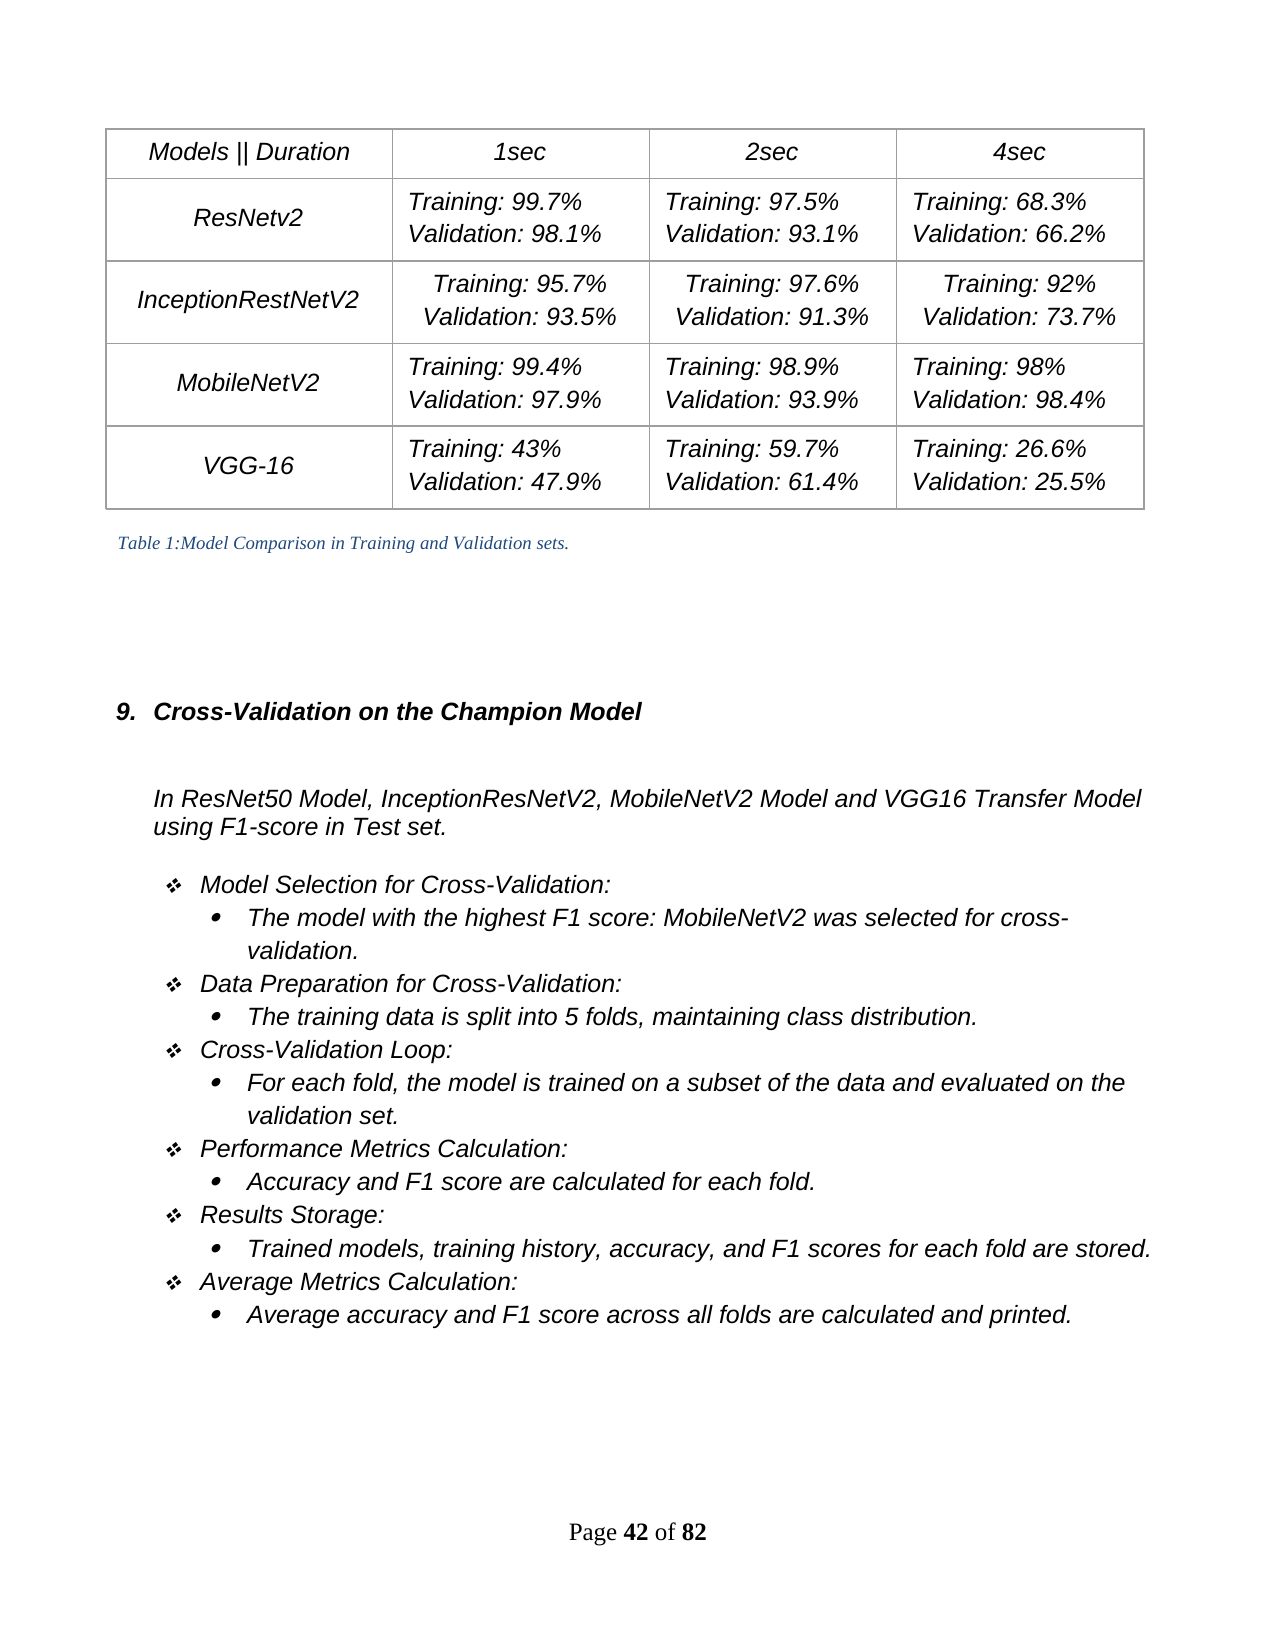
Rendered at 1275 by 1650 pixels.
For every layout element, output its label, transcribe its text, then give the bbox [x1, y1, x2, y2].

table_cell Training: 97.5% Validation: 93.1% [650, 179, 896, 260]
subtitle Cross-Validation on the Champion Model In ResNet50 Model, InceptionResNetV2, MobileNetV2 Model and VGG16 Transfer Model using F1-score in Test set. [116, 697, 1169, 870]
list Average Metrics Calculation: [162, 1267, 1169, 1295]
list Accuracy and F1 score are calculated for each fold. [209, 1167, 1169, 1196]
list Trained models, training history, accuracy, and F1 scores for each fold are stored. [209, 1233, 1169, 1262]
table_cell Training: 97.6% Validation: 91.3% [650, 262, 896, 343]
table_cell Training: 98.9% Validation: 93.9% [650, 344, 896, 425]
list Average accuracy and F1 score across all folds are calculated and printed. [209, 1300, 1169, 1328]
table_cell Training: 59.7% Validation: 61.4% [650, 427, 896, 508]
table_cell Training: 92% Validation: 73.7% [897, 262, 1143, 343]
table_cell ResNetv2 [107, 179, 392, 260]
list Cross-Validation Loop: [162, 1035, 1169, 1064]
table_cell Training: 26.6% Validation: 25.5% [897, 427, 1143, 508]
list For each fold, the model is trained on a subset of the data and evaluated on the validation set. [209, 1068, 1169, 1130]
list The training data is split into 5 folds, maintaining class distribution. [209, 1002, 1169, 1031]
text Table 1:Model Comparison in Training and Validation sets. [117, 532, 571, 554]
list Results Storage: [162, 1201, 1169, 1229]
table_cell Training: 99.7% Validation: 98.1% [393, 179, 649, 260]
list Data Preparation for Cross-Validation: [162, 969, 1169, 998]
table_cell MobileNetV2 [107, 344, 392, 425]
table_cell VGG-16 [107, 427, 392, 508]
table_header Models || Duration [107, 130, 392, 177]
list The model with the highest F1 score: MobileNetV2 was selected for cross-validation. [209, 903, 1169, 965]
list Performance Metrics Calculation: [162, 1134, 1169, 1163]
table_cell Training: 43% Validation: 47.9% [393, 427, 649, 508]
table_cell Training: 99.4% Validation: 97.9% [393, 344, 649, 425]
table_header 4sec [897, 130, 1143, 177]
table_header 2sec [650, 130, 896, 177]
list Model Selection for Cross-Validation: [162, 870, 1169, 899]
table_cell InceptionRestNetV2 [107, 262, 392, 343]
table_header 1sec [393, 130, 649, 177]
table_cell Training: 98% Validation: 98.4% [897, 344, 1143, 425]
table_cell Training: 95.7% Validation: 93.5% [393, 262, 649, 343]
table_cell Training: 68.3% Validation: 66.2% [897, 179, 1143, 260]
